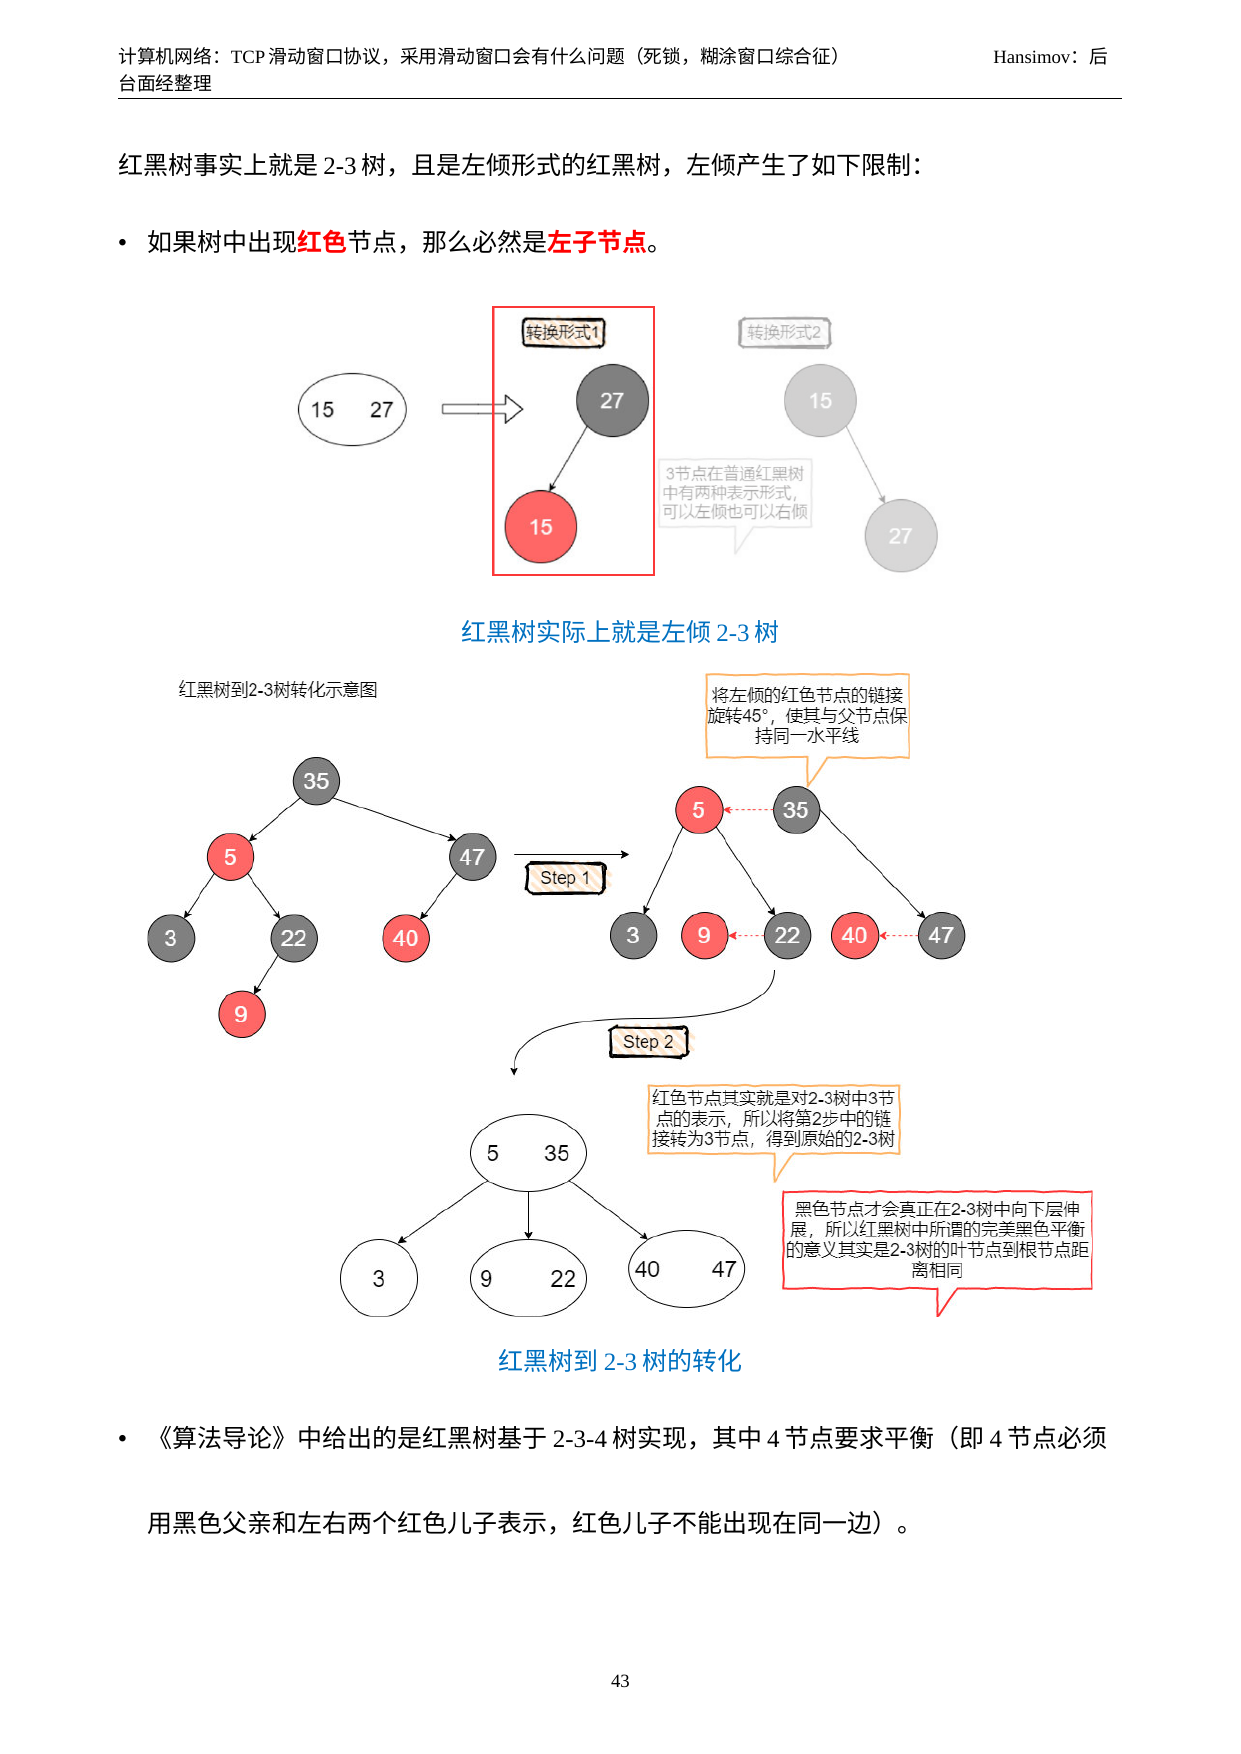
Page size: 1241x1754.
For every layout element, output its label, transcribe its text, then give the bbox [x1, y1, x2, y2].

text 红黑树实际上就是左倾2-3树 [118, 597, 1122, 664]
text 如果树中出现红色节点，那么必然是左子节点。 [118, 207, 1122, 275]
text 红黑树到2-3树的转化 [118, 1326, 1122, 1394]
text 《算法导论》中给出的是红黑树基于2-3-4树实现，其中4节点要求平衡（即4节点必须用黑色父亲和左右两个红色儿子表示，红色儿子不能出现在同一边）。 [118, 1403, 1122, 1556]
picture [147, 673, 1093, 1317]
text 红黑树事实上就是2-3树，且是左倾形式的红黑树，左倾产生了如下限制： [118, 130, 1122, 198]
picture [286, 288, 656, 585]
